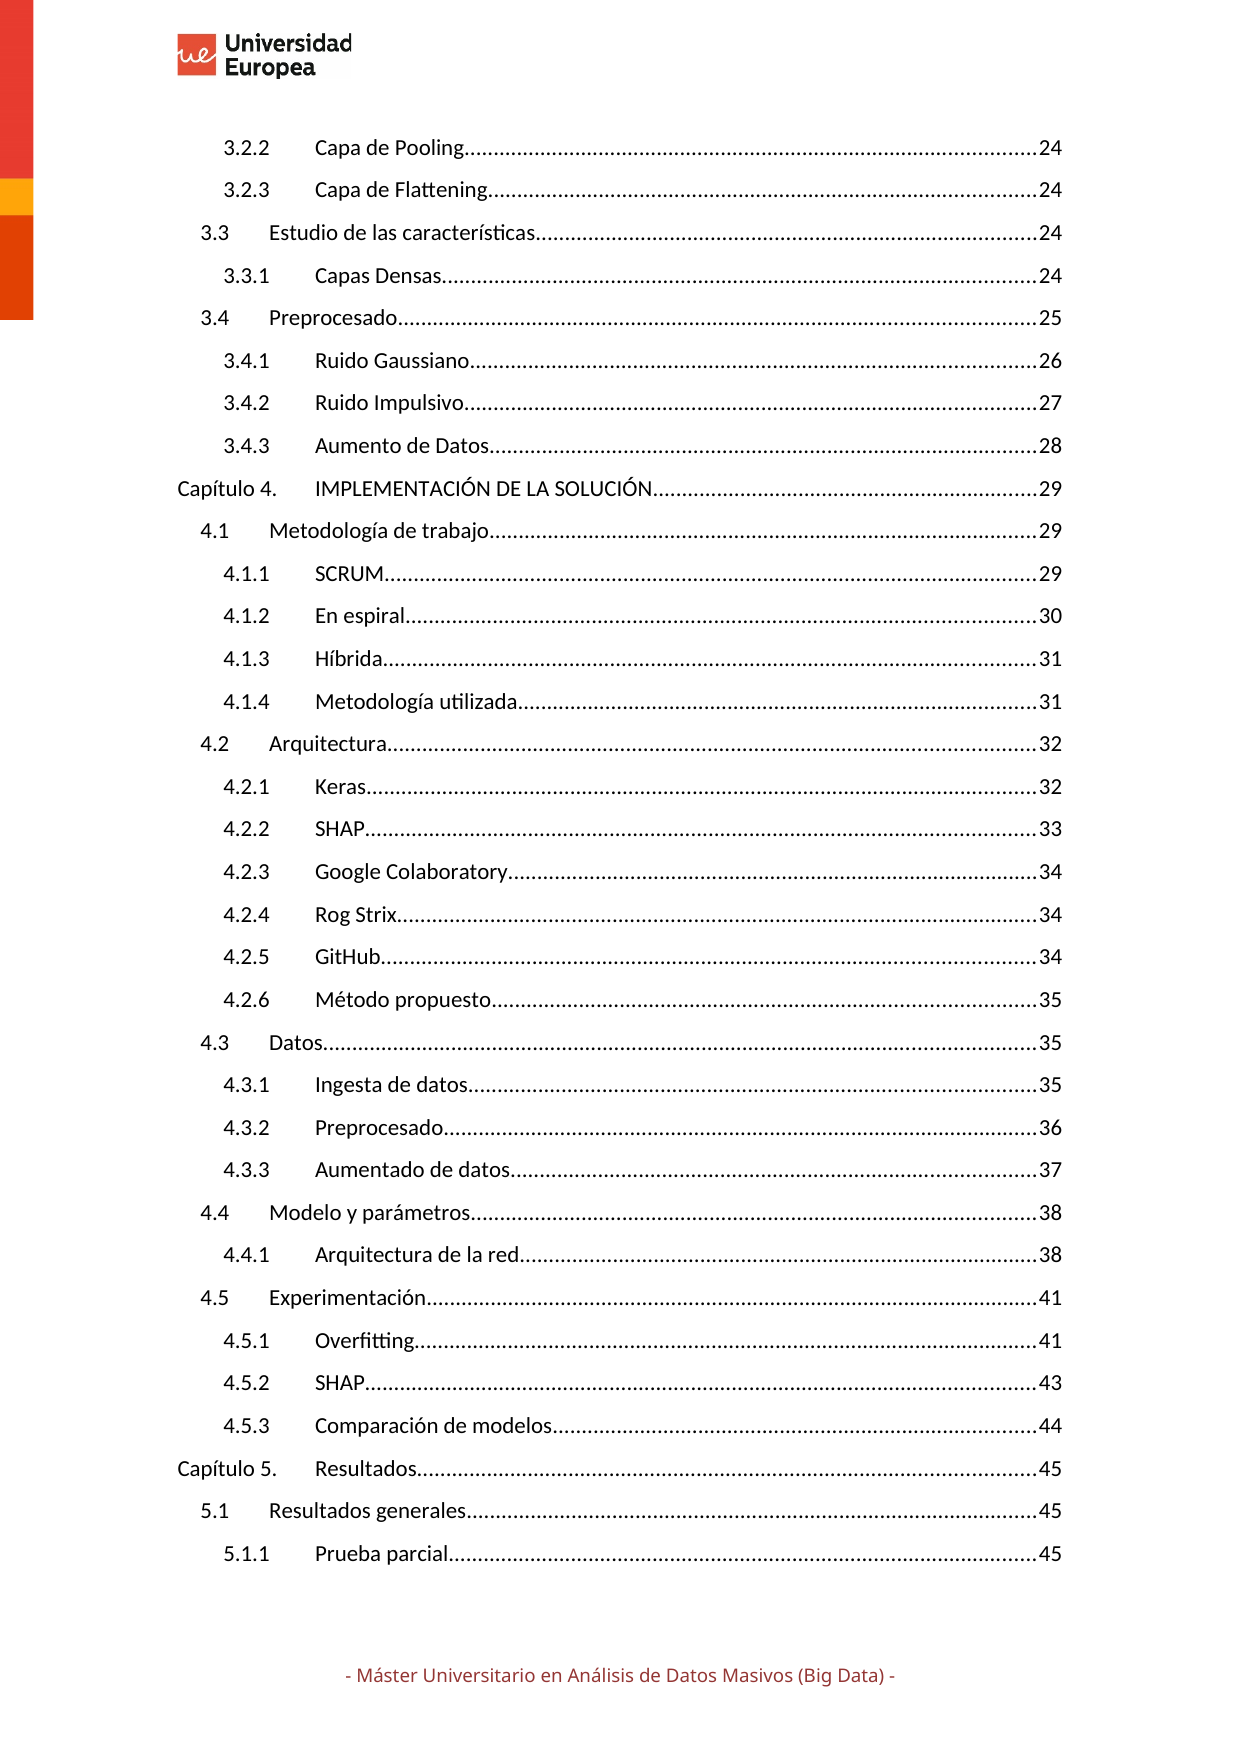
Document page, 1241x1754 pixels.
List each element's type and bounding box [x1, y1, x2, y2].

picture [0, 0, 34, 320]
picture [177, 33, 352, 79]
